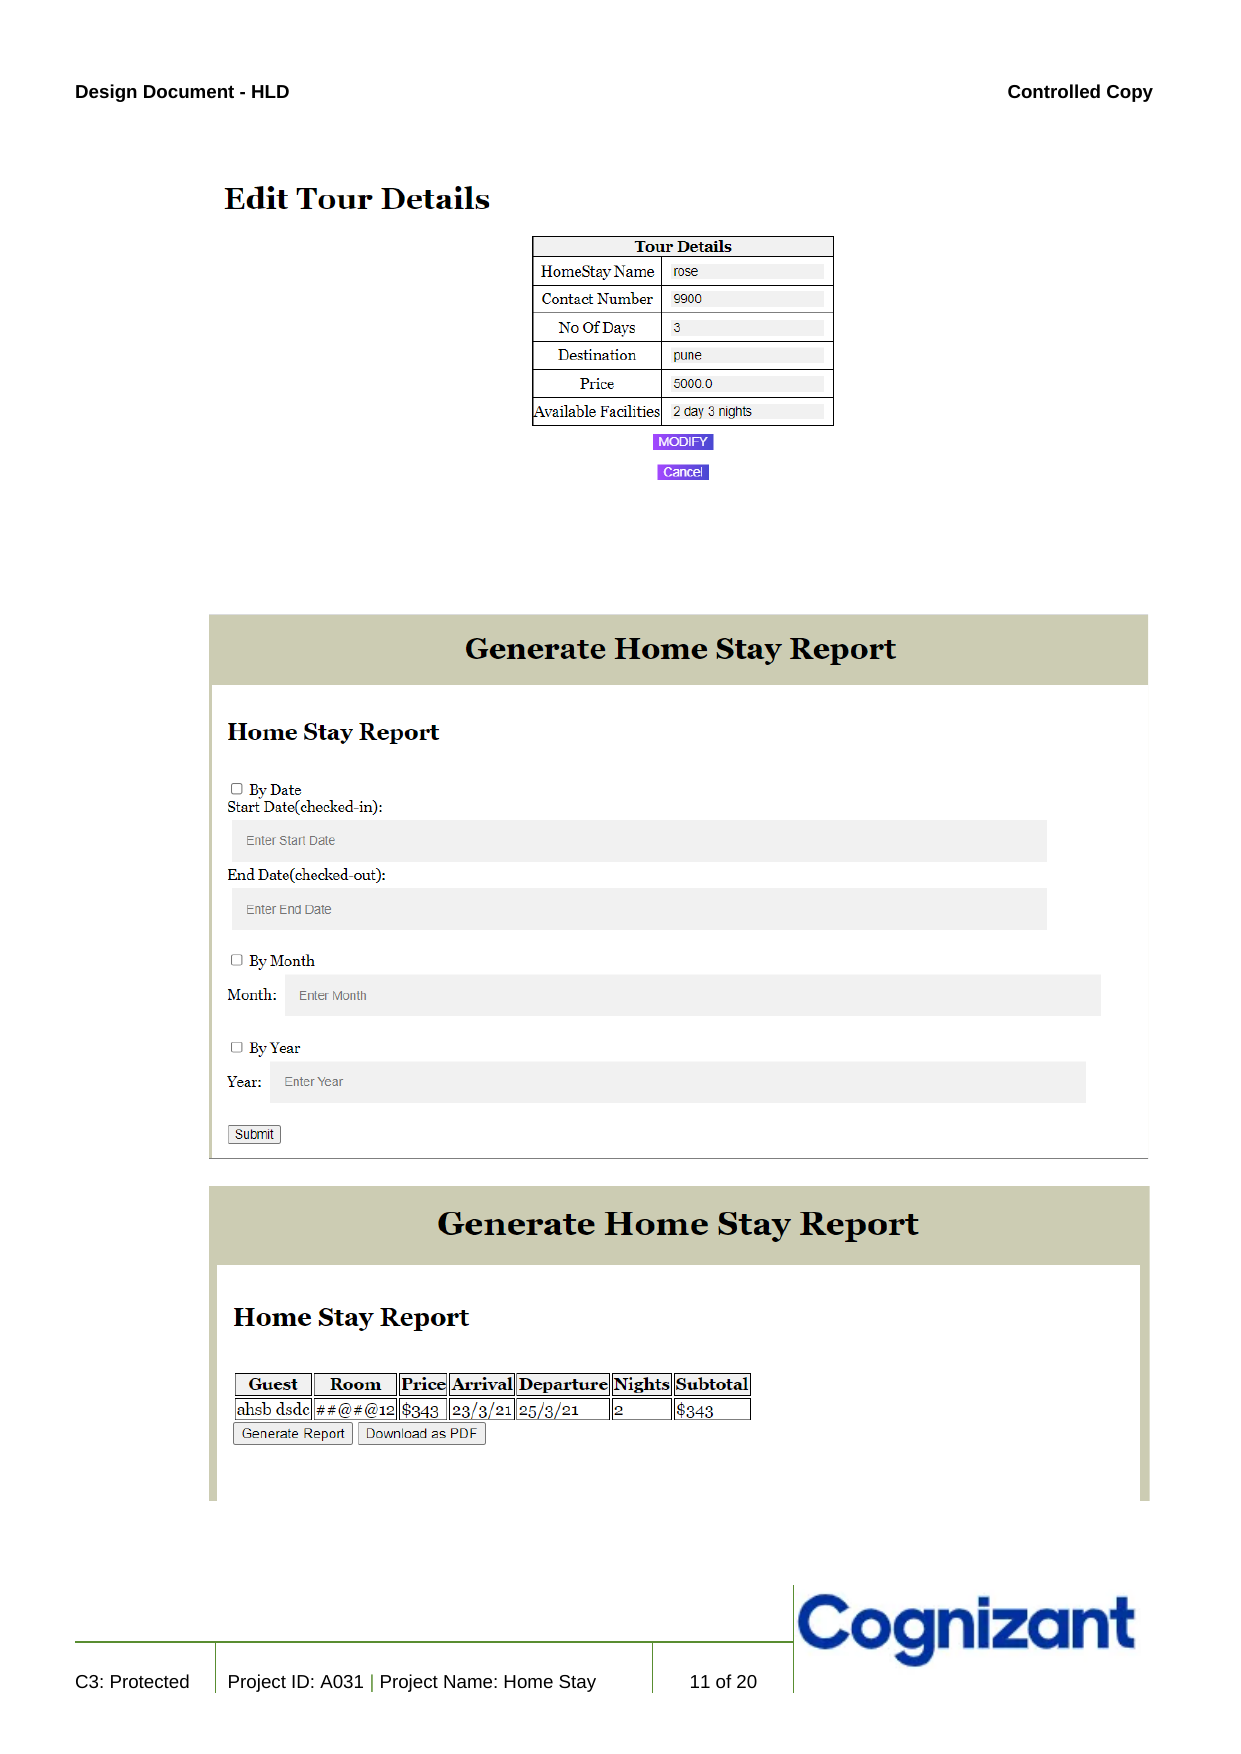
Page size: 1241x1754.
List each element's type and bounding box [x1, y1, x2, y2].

picture [794, 1585, 1142, 1681]
picture [209, 614, 1149, 1159]
picture [209, 1186, 1150, 1501]
picture [209, 150, 1150, 535]
